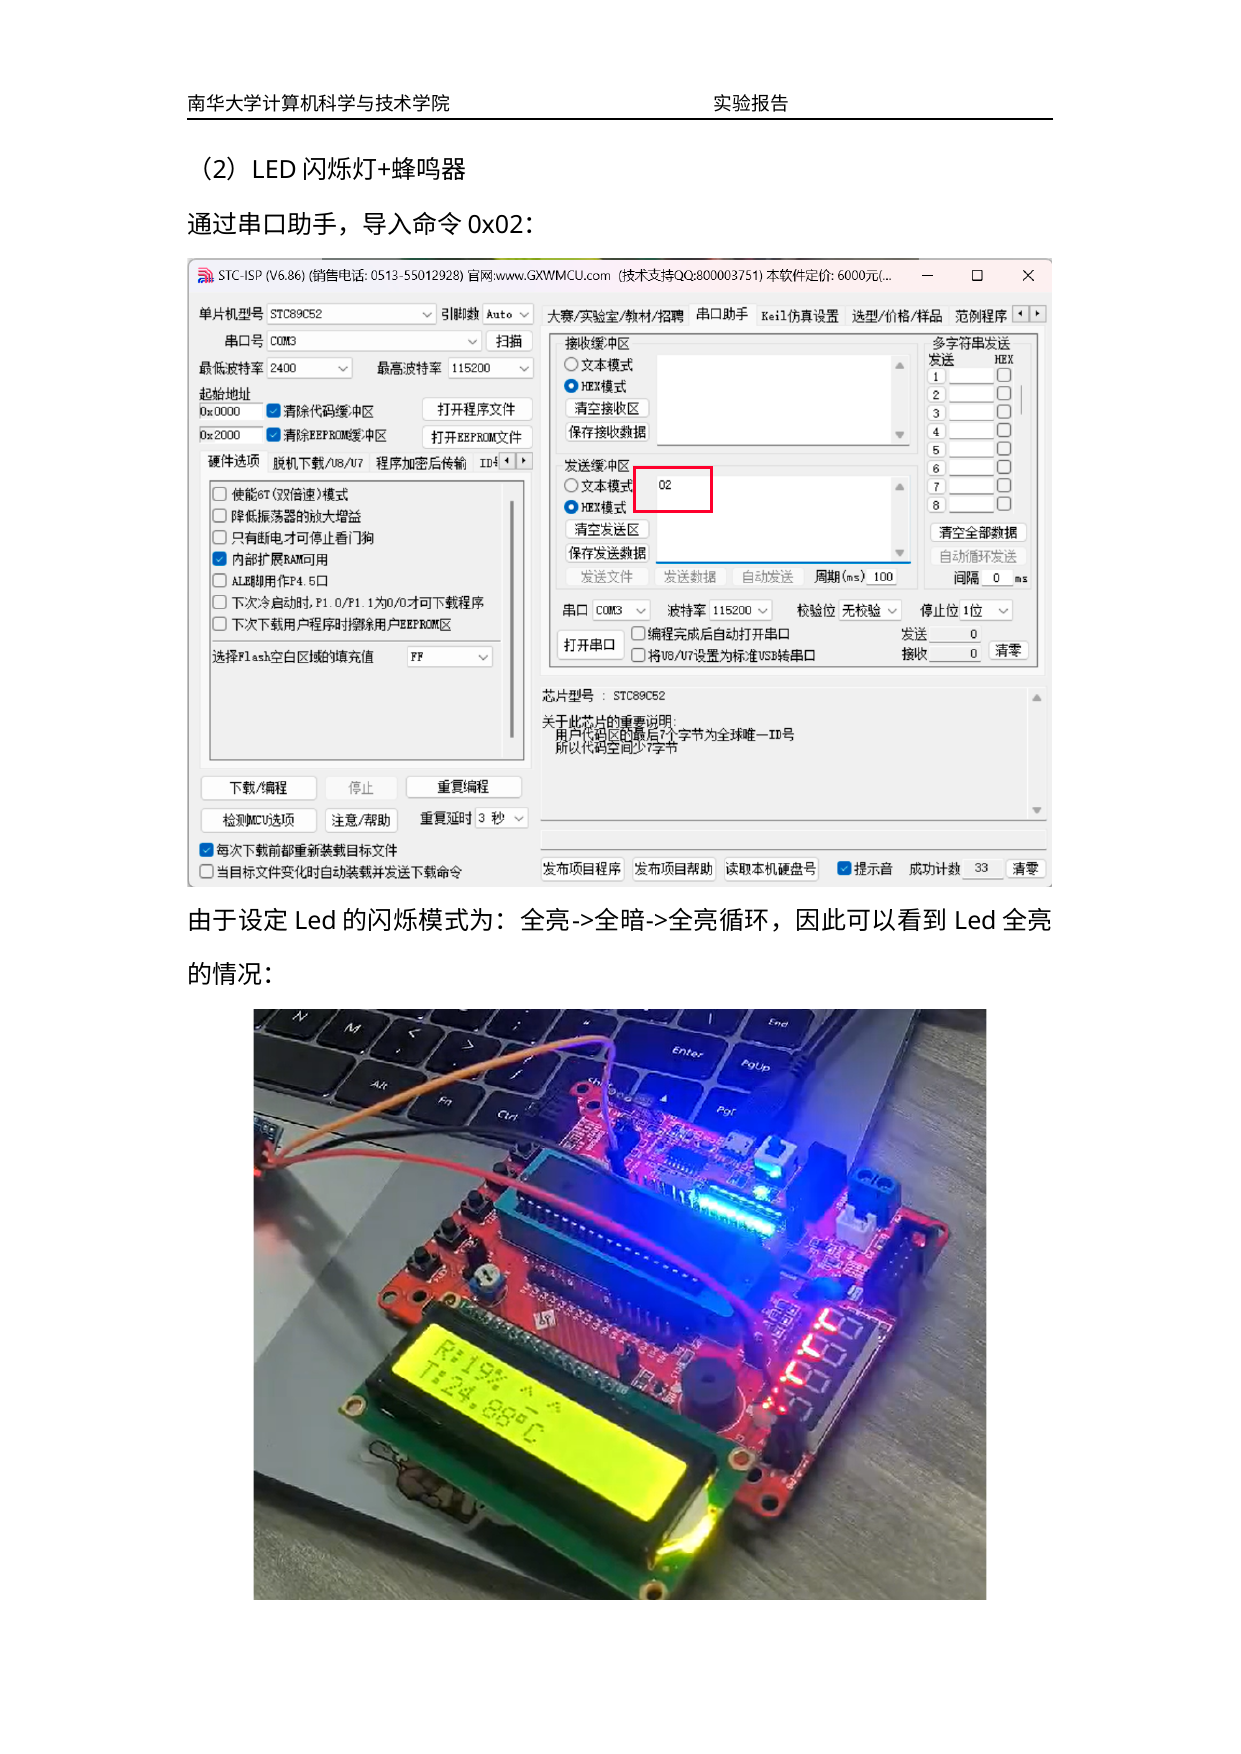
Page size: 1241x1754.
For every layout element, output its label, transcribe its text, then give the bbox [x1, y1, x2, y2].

list LED闪烁灯+蜂鸣器 [187, 150, 1053, 186]
text 由于设定Led的闪烁模式为：全亮->全暗->全亮循环，因此可以看到Led全亮的情况： [187, 901, 1053, 991]
text 通过串口助手，导入命令0x02： [187, 204, 1053, 241]
picture [187, 258, 1052, 887]
picture [253, 1009, 987, 1600]
